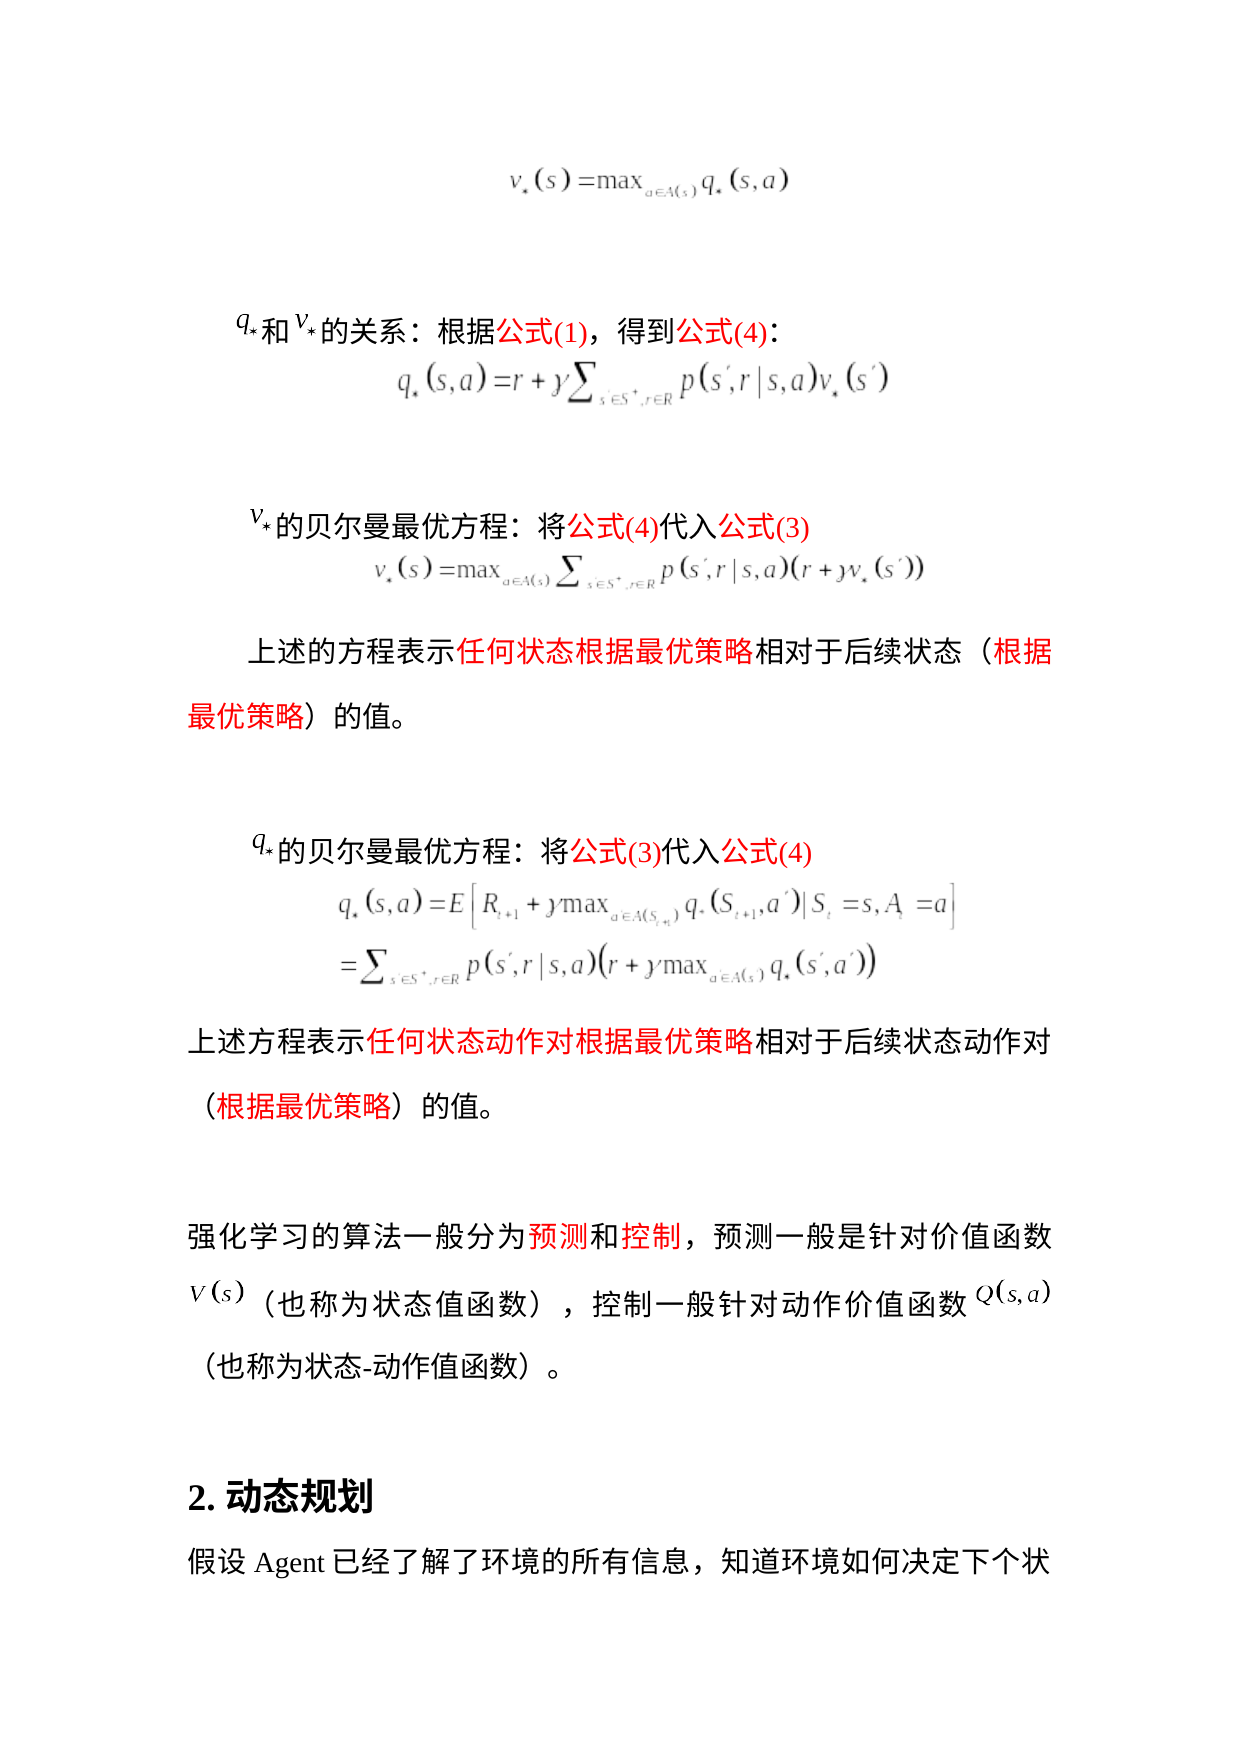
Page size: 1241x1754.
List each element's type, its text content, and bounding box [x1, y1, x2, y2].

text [187, 1527, 1053, 1592]
text 上述的方程表示任何状态根据最优策略相对于后续状态（根据最优策略）的值。 [187, 617, 1053, 747]
text 的贝尔曼最优方程：将公式(4)代入公式(3) [187, 487, 1053, 552]
text 强化学习的算法一般分为预测和控制，预测一般是针对价值函数（也称为状态值函数），控制一般针对动作价值函数（也称为状态-动作值函数）。 [187, 1202, 1053, 1397]
text 的贝尔曼最优方程：将公式(3)代入公式(4) [187, 812, 1053, 877]
text 和的关系：根据公式(1)，得到公式(4)： [187, 292, 1053, 357]
list 动态规划 [187, 1462, 1053, 1527]
text 上述方程表示任何状态动作对根据最优策略相对于后续状态动作对（根据最优策略）的值。 [187, 1007, 1053, 1137]
